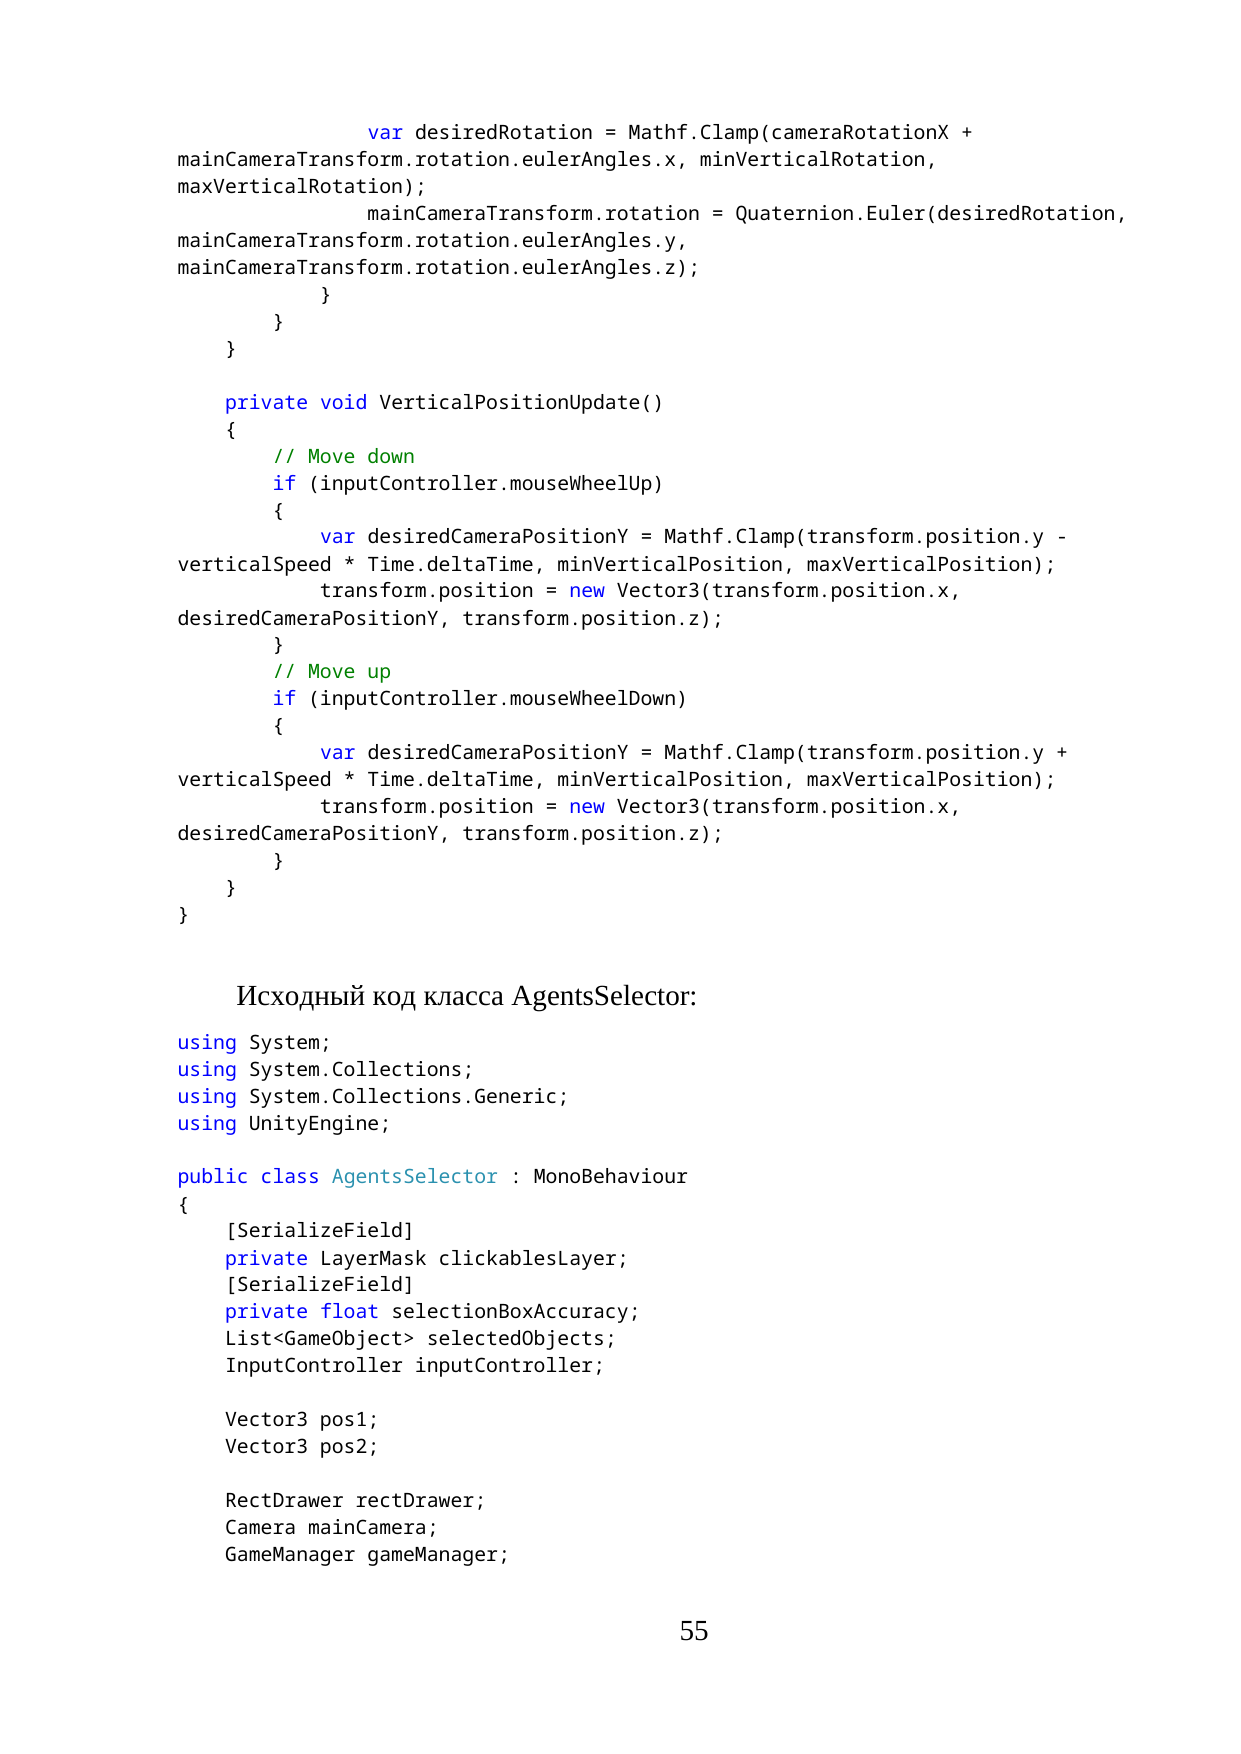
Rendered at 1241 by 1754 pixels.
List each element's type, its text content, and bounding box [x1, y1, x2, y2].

text private float selectionBoxAccuracy; [177, 1298, 1152, 1325]
text private LayerMask clickablesLayer; [177, 1244, 1152, 1271]
text // Move up [177, 658, 1152, 685]
text Vector3 pos1; [177, 1406, 1152, 1433]
text if (inputController.mouseWheelUp) [177, 469, 1152, 496]
text using System.Collections; [177, 1055, 1152, 1082]
text [SerializeField] [177, 1271, 1152, 1298]
text using System.Collections.Generic; [177, 1082, 1152, 1109]
text using UnityEngine; [177, 1109, 1152, 1136]
text [SerializeField] [177, 1217, 1152, 1244]
text mainCameraTransform.rotation = Quaternion.Euler(desiredRotation, mainCameraTransform.rotation.eulerAngles.y, mainCameraTransform.rotation.eulerAngles.z); [177, 199, 1152, 280]
text Vector3 pos2; [177, 1433, 1152, 1459]
text } [177, 847, 1152, 873]
text List<GameObject> selectedObjects; [177, 1325, 1152, 1352]
text Исходный код класса AgentsSelector: [177, 978, 1152, 1011]
text } [177, 334, 1152, 361]
text // Move down [177, 442, 1152, 469]
text using System; [177, 1028, 1152, 1055]
text transform.position = new Vector3(transform.position.x, desiredCameraPositionY, transform.position.z); [177, 793, 1152, 847]
text public class AgentsSelector : MonoBehaviour [177, 1163, 1152, 1190]
text { [177, 415, 1152, 442]
text private void VerticalPositionUpdate() [177, 388, 1152, 415]
text var desiredCameraPositionY = Mathf.Clamp(transform.position.y + verticalSpeed * Time.deltaTime, minVerticalPosition, maxVerticalPosition); [177, 739, 1152, 793]
text { [177, 1190, 1152, 1217]
text } [177, 631, 1152, 658]
text InputController inputController; [177, 1352, 1152, 1379]
text var desiredCameraPositionY = Mathf.Clamp(transform.position.y - verticalSpeed * Time.deltaTime, minVerticalPosition, maxVerticalPosition); [177, 523, 1152, 577]
text } [177, 280, 1152, 307]
text { [177, 496, 1152, 523]
text } [177, 901, 1152, 927]
text { [177, 712, 1152, 739]
text } [177, 873, 1152, 901]
text var desiredRotation = Mathf.Clamp(cameraRotationX + mainCameraTransform.rotation.eulerAngles.x, minVerticalRotation, maxVerticalRotation); [177, 118, 1152, 199]
text transform.position = new Vector3(transform.position.x, desiredCameraPositionY, transform.position.z); [177, 577, 1152, 631]
text GameManager gameManager; [177, 1541, 1152, 1567]
text RectDrawer rectDrawer; [177, 1487, 1152, 1513]
text } [177, 307, 1152, 334]
text Camera mainCamera; [177, 1513, 1152, 1541]
text if (inputController.mouseWheelDown) [177, 685, 1152, 712]
